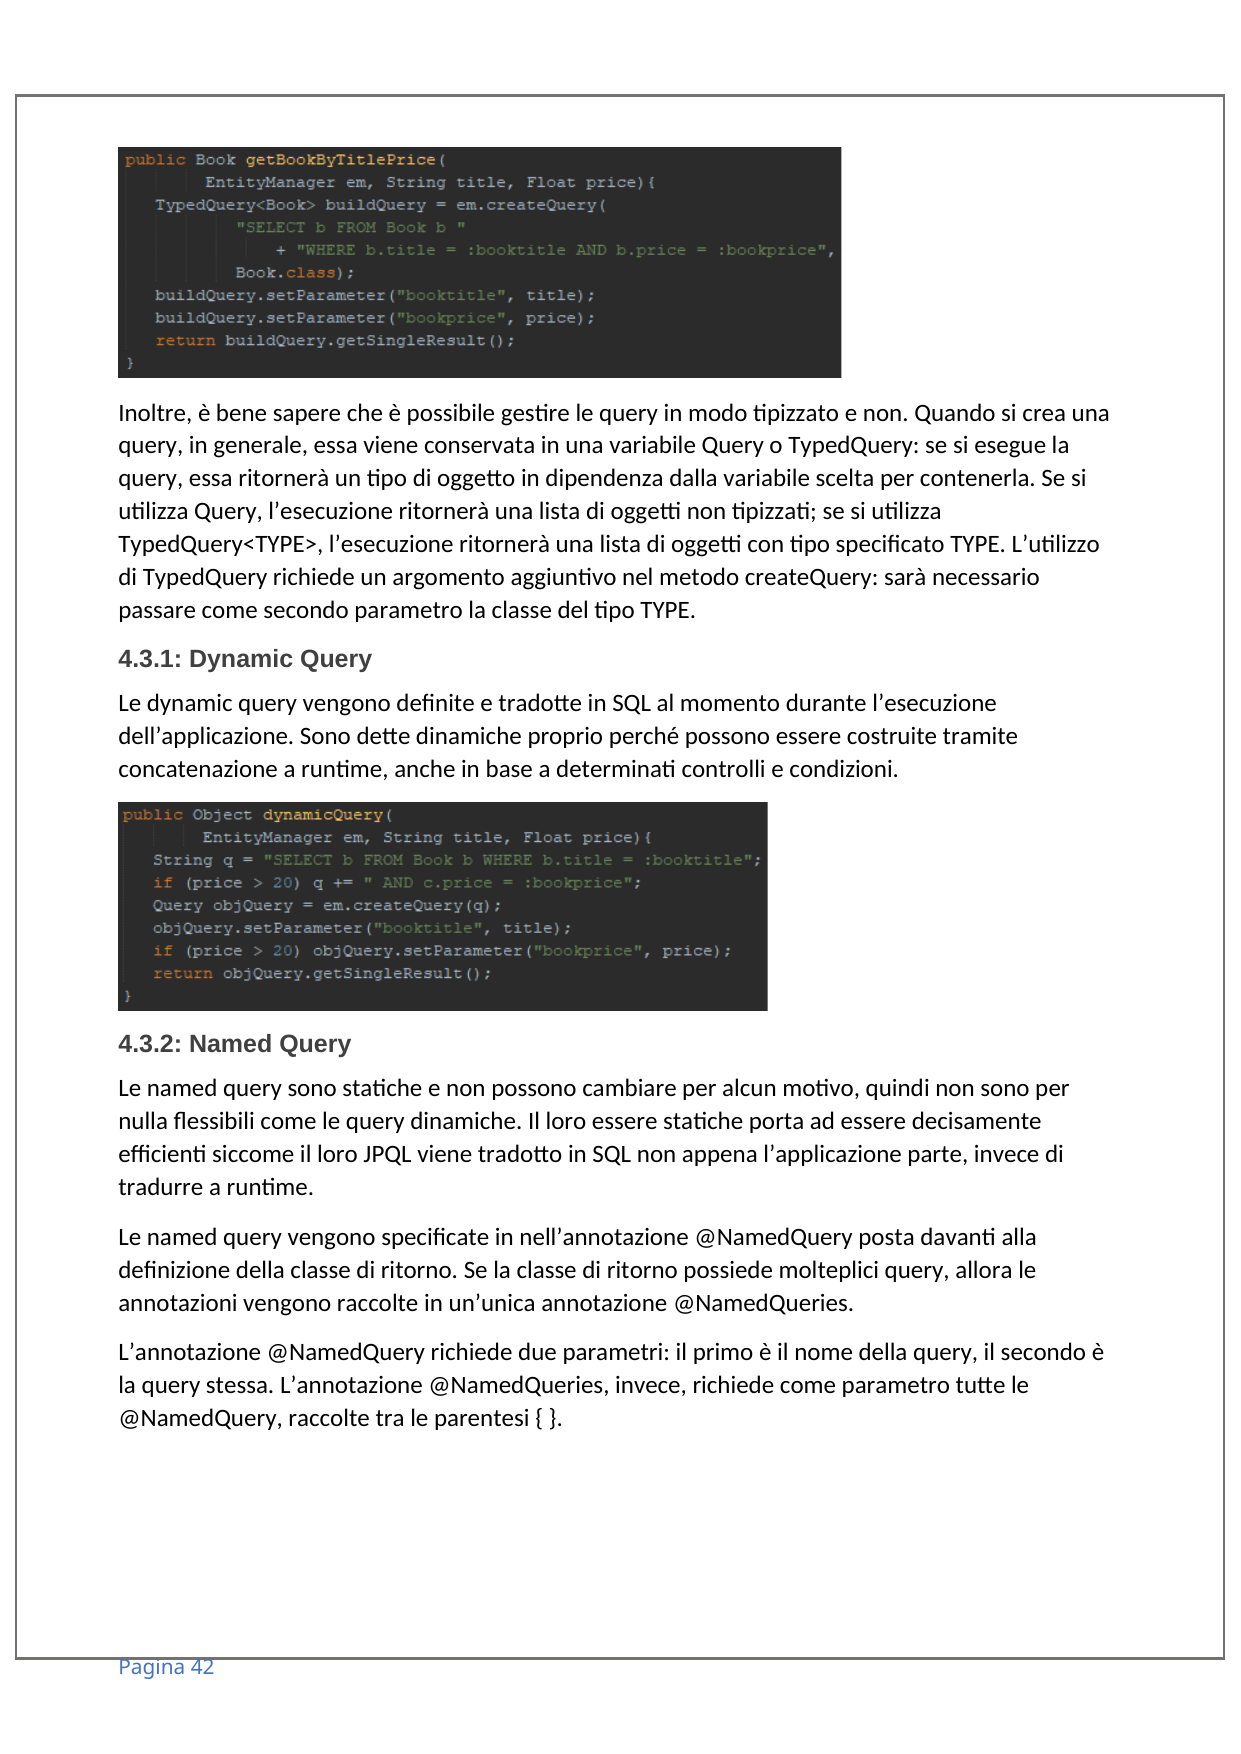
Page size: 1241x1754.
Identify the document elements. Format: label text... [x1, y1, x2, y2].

subtitle 4.3.1: Dynamic Query [118, 644, 1122, 673]
text Le named query vengono specificate in nell’annotazione @NamedQuery posta davanti alla definizione della classe di ritorno. Se la classe di ritorno possiede molteplici query, allora le annotazioni vengono raccolte in un’unica annotazione @NamedQueries. [118, 1221, 1122, 1317]
text Inoltre, è bene sapere che è possibile gestire le query in modo tipizzato e non. Quando si crea una query, in generale, essa viene conservata in una variabile Query o TypedQuery: se si esegue la query, essa ritornerà un tipo di oggetto in dipendenza dalla variabile scelta per contenerla. Se si utilizza Query, l’esecuzione ritornerà una lista di oggetti non tipizzati; se si utilizza TypedQuery<TYPE>, l’esecuzione ritornerà una lista di oggetti con tipo specificato TYPE. L’utilizzo di TypedQuery richiede un argomento aggiuntivo nel metodo createQuery: sarà necessario passare come secondo parametro la classe del tipo TYPE. [118, 397, 1122, 625]
text Le named query sono statiche e non possono cambiare per alcun motivo, quindi non sono per nulla flessibili come le query dinamiche. Il loro essere statiche porta ad essere decisamente efficienti siccome il loro JPQL viene tradotto in SQL non appena l’applicazione parte, invece di tradurre a runtime. [118, 1072, 1122, 1202]
subtitle 4.3.2: Named Query [118, 1029, 1122, 1058]
picture [118, 147, 842, 378]
text L’annotazione @NamedQuery richiede due parametri: il primo è il nome della query, il secondo è la query stessa. L’annotazione @NamedQueries, invece, richiede come parametro tutte le @NamedQuery, raccolte tra le parentesi { }. [118, 1336, 1122, 1433]
text Le dynamic query vengono definite e tradotte in SQL al momento durante l’esecuzione dell’applicazione. Sono dette dinamiche proprio perché possono essere costruite tramite concatenazione a runtime, anche in base a determinati controlli e condizioni. [118, 687, 1122, 784]
picture [118, 802, 768, 1011]
